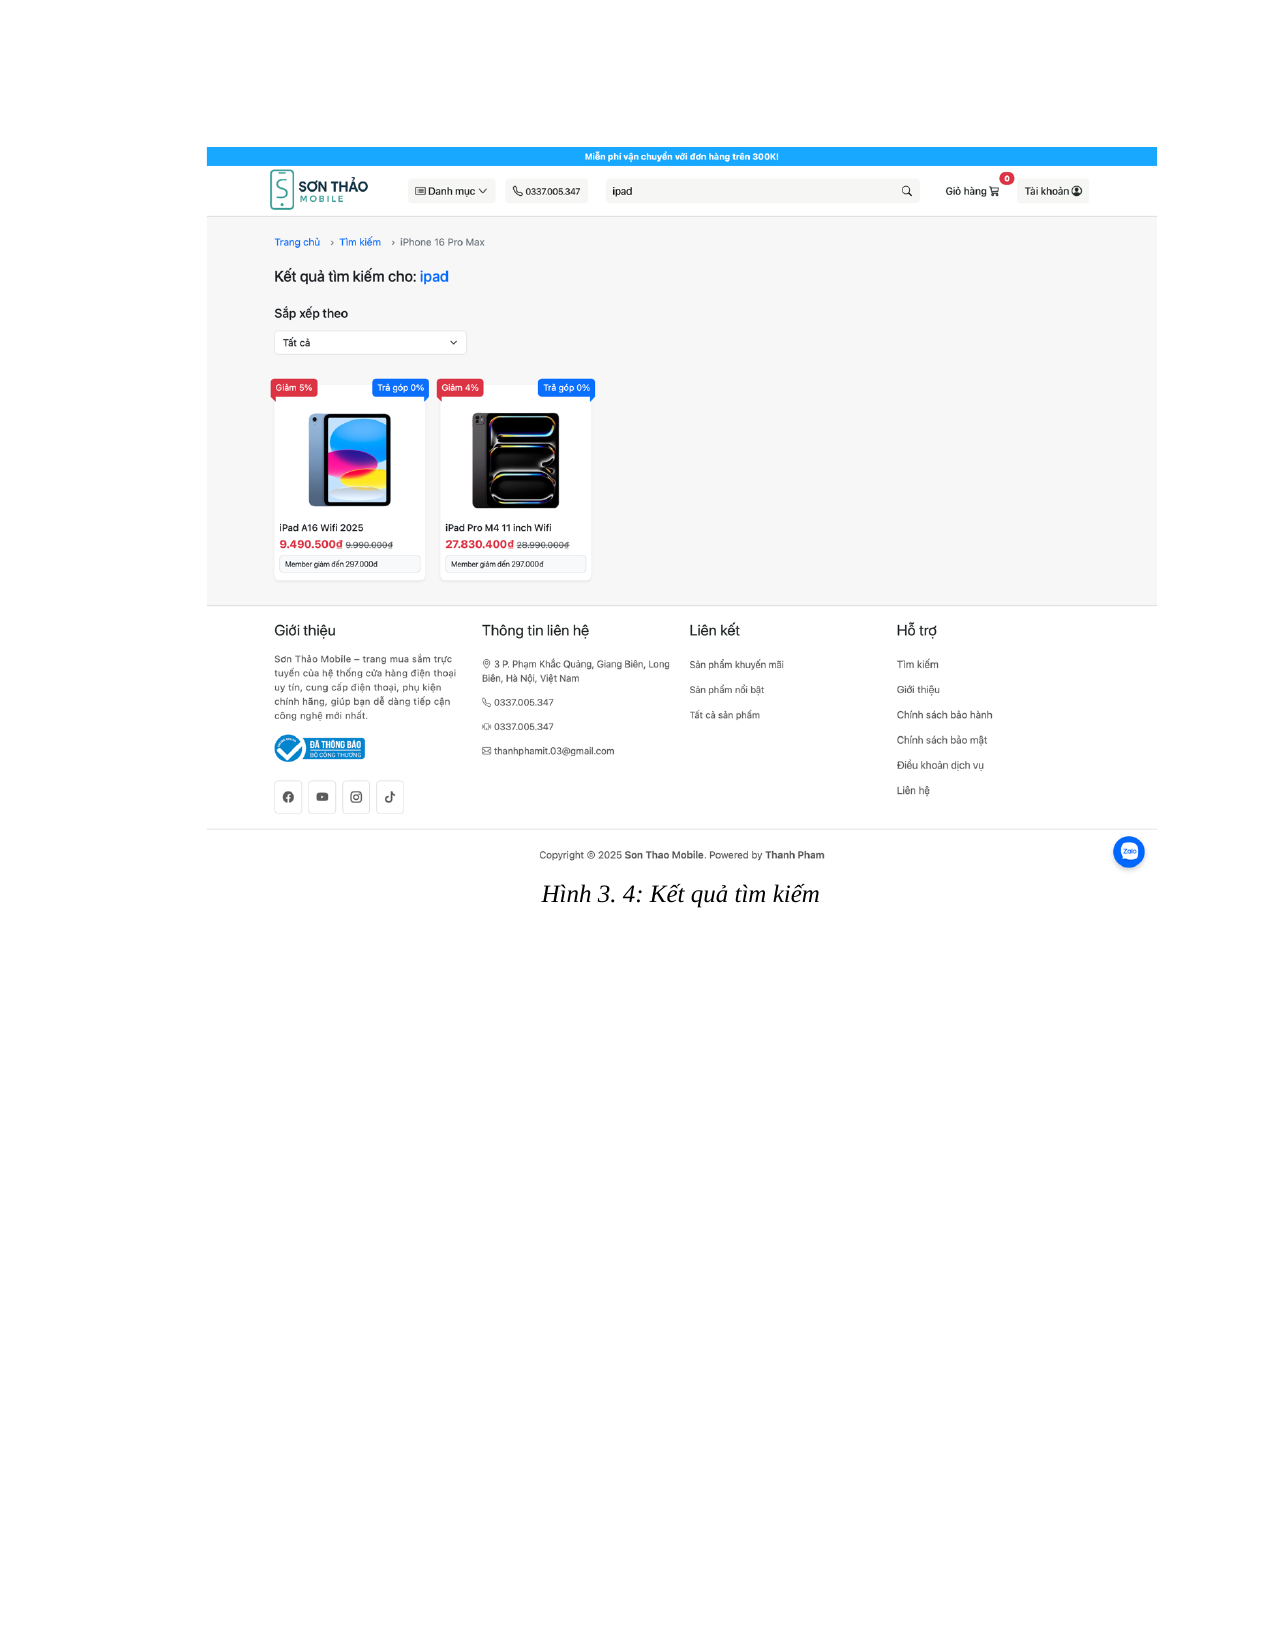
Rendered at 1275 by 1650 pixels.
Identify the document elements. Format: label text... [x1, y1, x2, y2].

picture [206, 147, 1157, 880]
text Hình 3. 4: Kết quả tìm kiếm [207, 880, 1157, 908]
